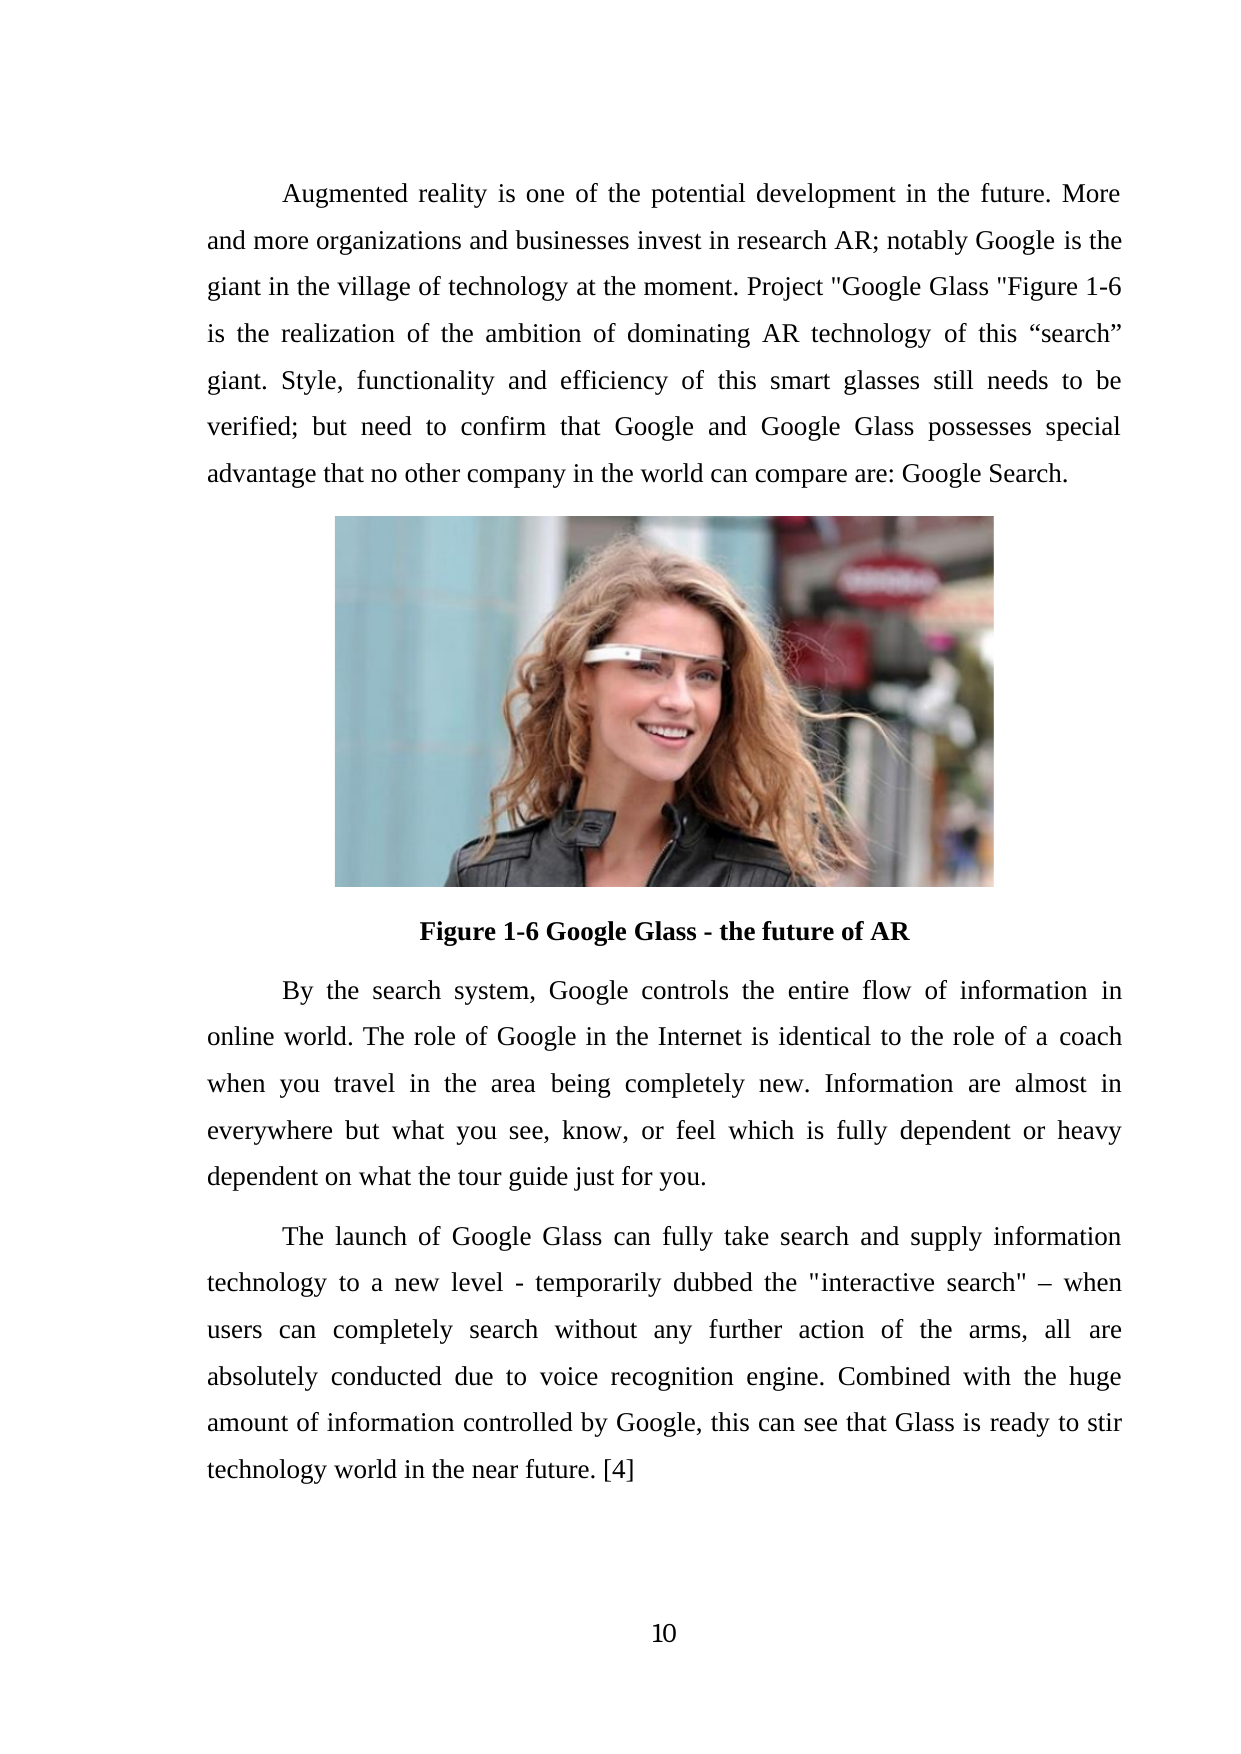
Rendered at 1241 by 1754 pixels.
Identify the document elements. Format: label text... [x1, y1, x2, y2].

text By the search system, Google controls the entire flow of information in online world. The role of Google in the Internet is identical to the role of a coach when you travel in the area being completely new. Information are almost in everywhere but what you see, know, or feel which is fully dependent or heavy dependent on what the tour guide just for you. [207, 974, 1122, 1192]
text The launch of Google Glass can fully take search and supply information technology to a new level - temporarily dubbed the "interactive search" – ​​when users can completely search without any further action of the arms, all are absolutely conducted due to voice recognition engine. Combined with the huge amount of information controlled by Google, this can see that Glass is ready to stir technology world in the near future. [4] [207, 1219, 1122, 1484]
text Augmented reality is one of the potential development in the future. More and more organizations and businesses invest in research AR; notably Google is the giant in the village of technology at the moment. Project "Google Glass "Figure 1-6 is the realization of the ambition of dominating AR technology of this “search” giant. Style, functionality and efficiency of this smart glasses still needs to be verified; but need to confirm that Google and Google Glass possesses special advantage that no other company in the world can compare are: Google Search. [207, 177, 1122, 488]
text Figure 1-6 Google Glass - the future of AR [207, 914, 1122, 946]
picture [334, 516, 995, 887]
